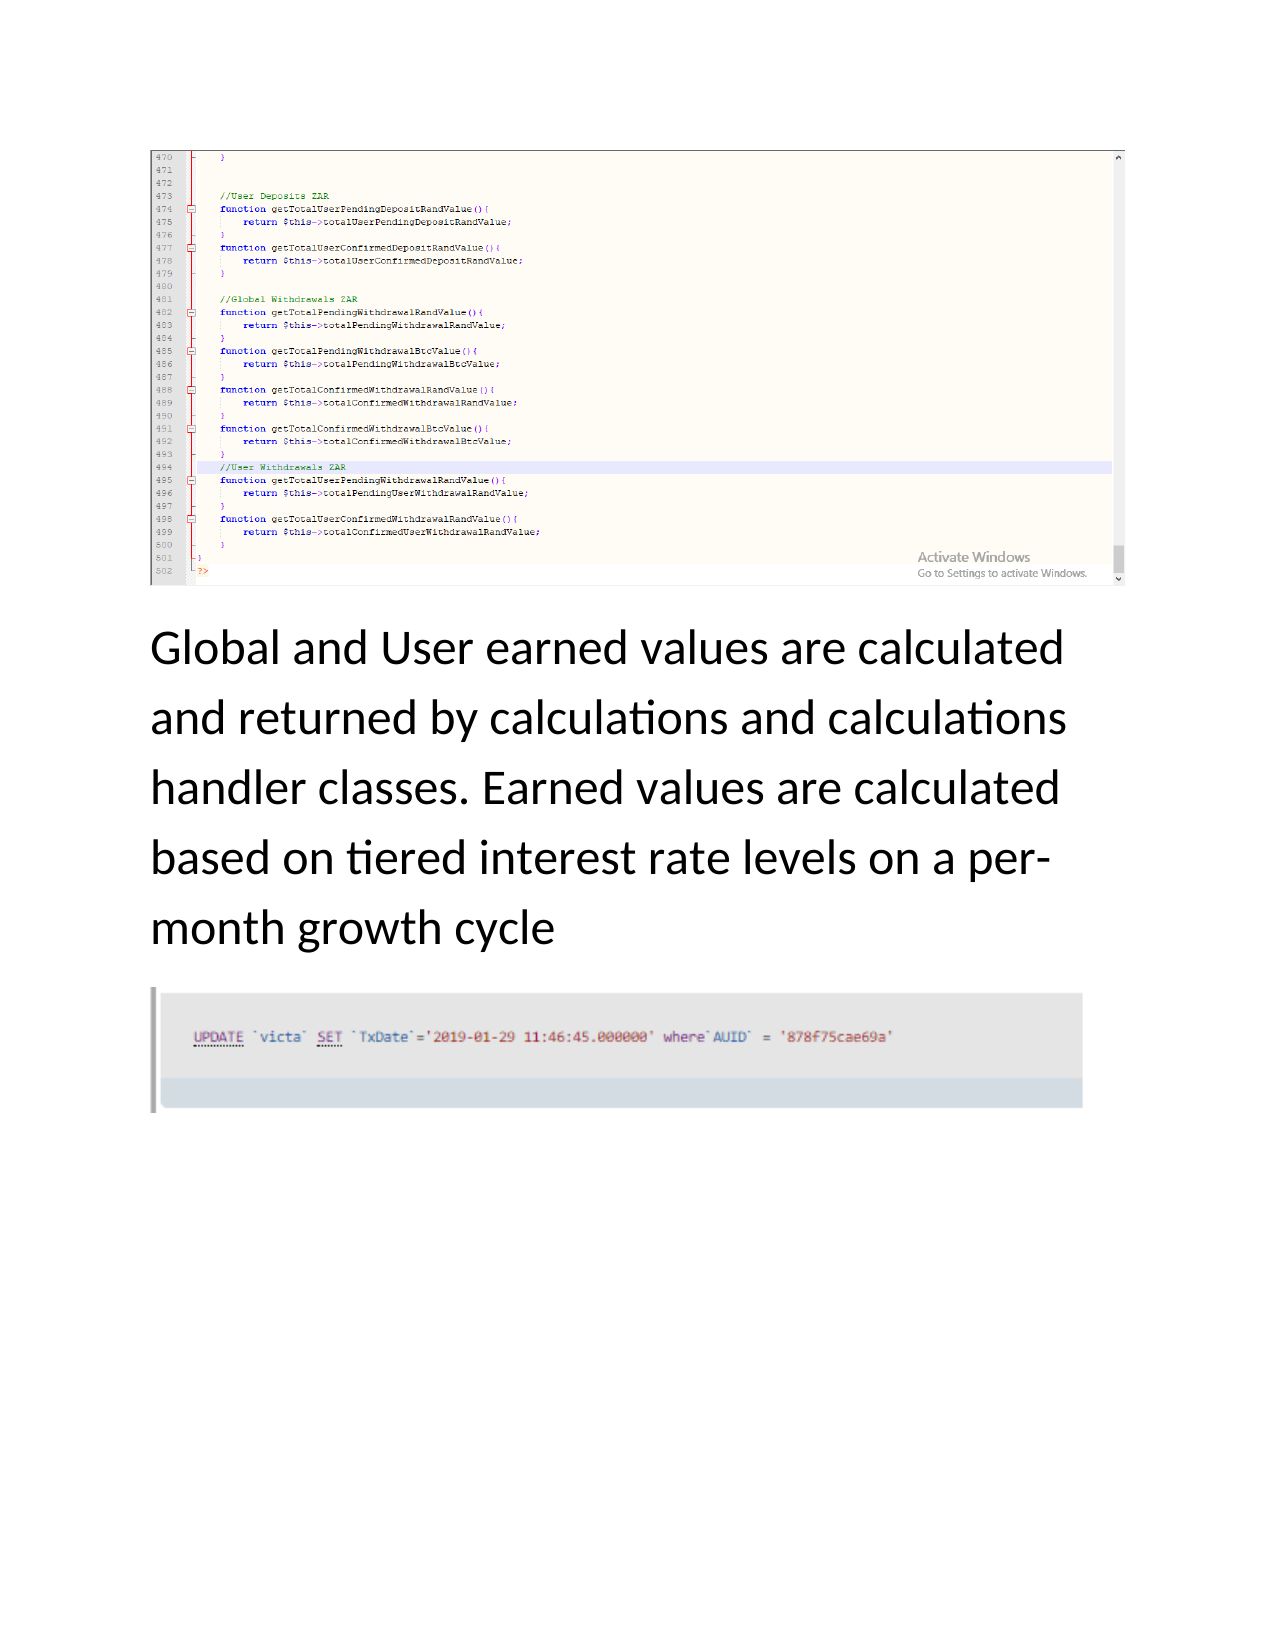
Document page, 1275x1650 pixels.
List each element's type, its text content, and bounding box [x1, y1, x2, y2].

picture [150, 987, 1083, 1113]
text Global and User earned values are calculated and returned by calculations and calculations handler classes. Earned values are calculated based on tiered interest rate levels on a per-month growth cycle [150, 616, 1125, 957]
picture [150, 150, 1125, 586]
